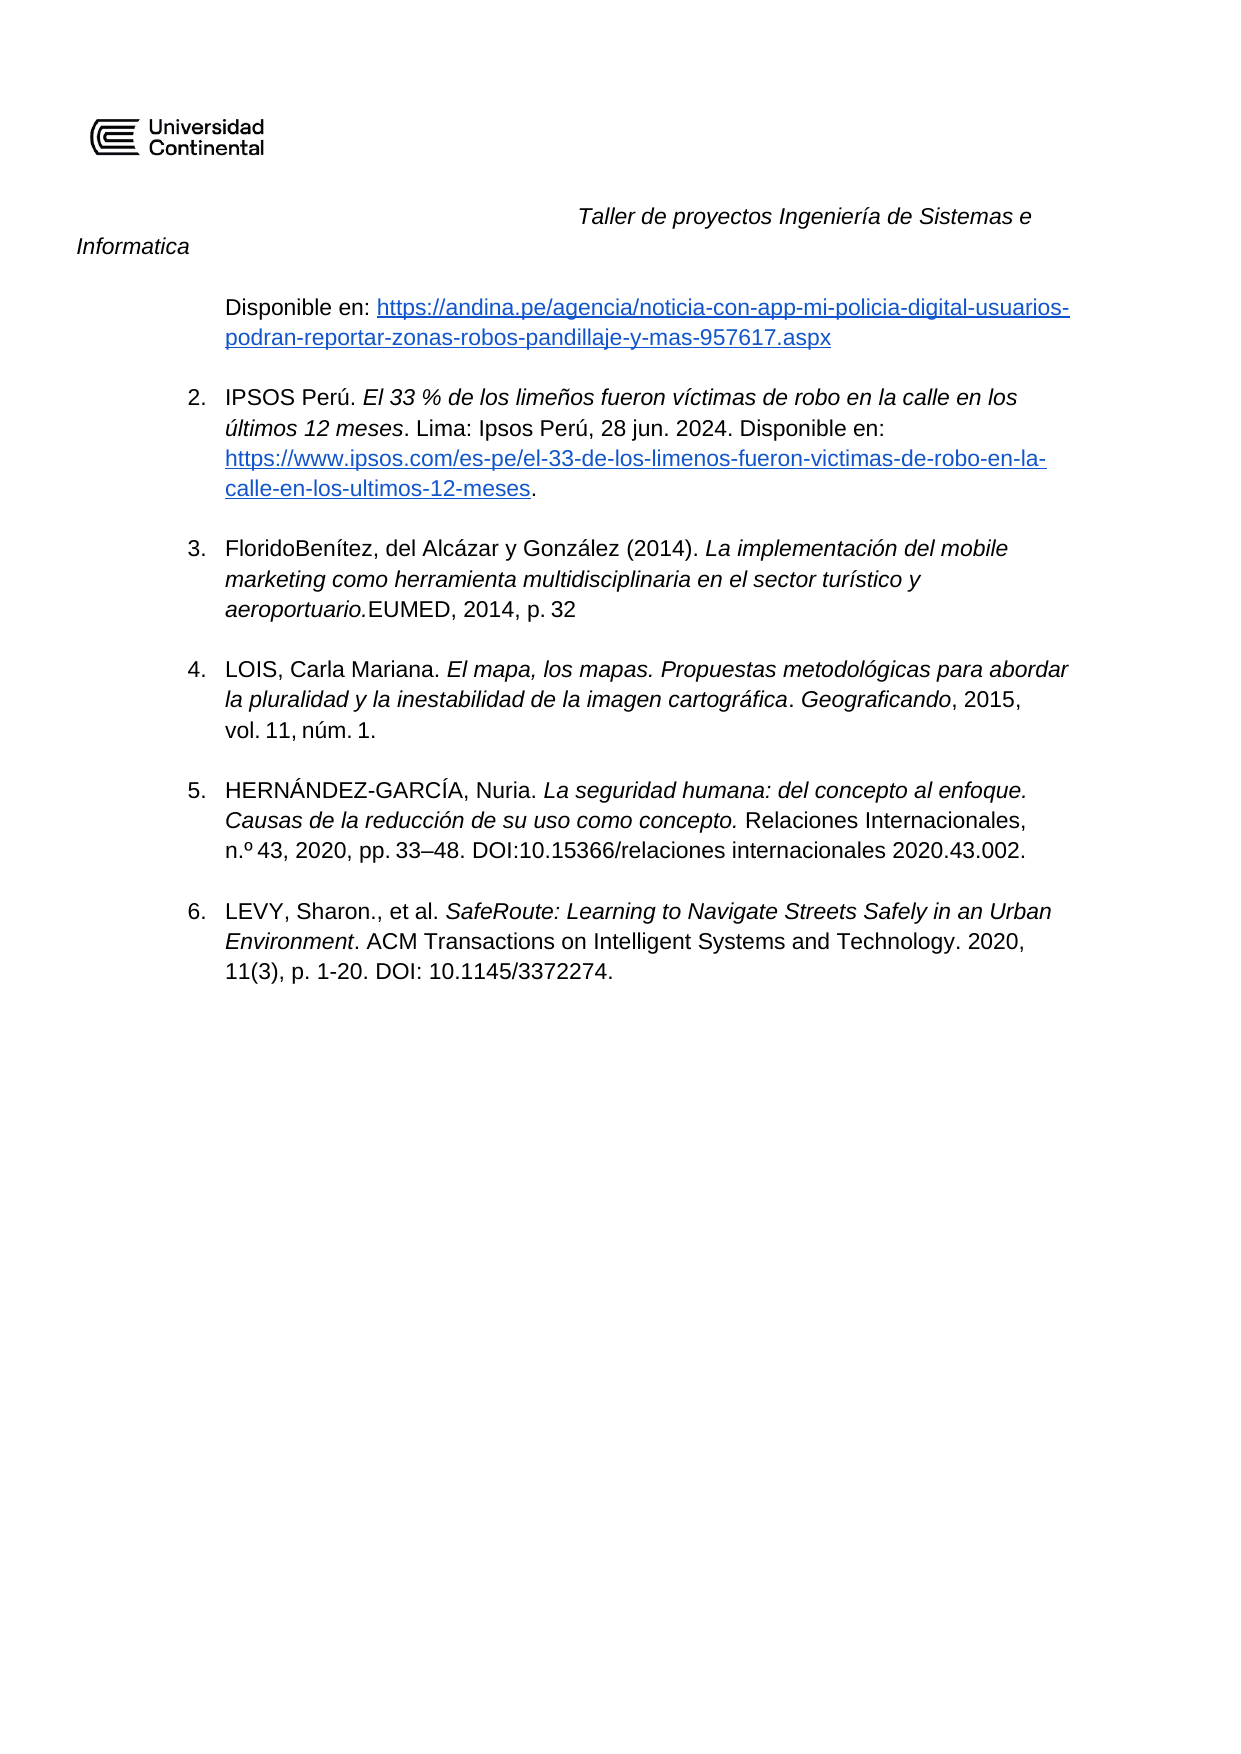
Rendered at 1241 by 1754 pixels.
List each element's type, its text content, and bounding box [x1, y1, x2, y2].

list LOIS, Carla Mariana. El mapa, los mapas. Propuestas metodológicas para abordar la pluralidad y la inestabilidad de la imagen cartográfica. Geograficando, 2015, vol. 11, núm. 1. [187, 656, 1090, 743]
picture [76, 75, 279, 200]
list LEVY, Sharon., et al. SafeRoute: Learning to Navigate Streets Safely in an Urban Environment. ACM Transactions on Intelligent Systems and Technology. 2020, 11(3), p. 1-20. DOI: 10.1145/3372274. [187, 898, 1090, 984]
list FloridoBenítez, del Alcázar y González (2014). La implementación del mobile marketing como herramienta multidisciplinaria en el sector turístico y aeroportuario.EUMED, 2014, p. 32 [187, 535, 1090, 622]
list IPSOS Perú. El 33 % de los limeños fueron víctimas de robo en la calle en los últimos 12 meses. Lima: Ipsos Perú, 28 jun. 2024. Disponible en: https://www.ipsos.com/es-pe/el-33-de-los-limenos-fueron-victimas-de-robo-en-la-calle-en-los-ultimos-12-meses. [187, 384, 1090, 501]
list HERNÁNDEZ‑GARCÍA, Nuria. La seguridad humana: del concepto al enfoque. Causas de la reducción de su uso como concepto. Relaciones Internacionales, n.º 43, 2020, pp. 33–48. DOI:10.15366/relaciones internacionales 2020.43.002. [187, 777, 1090, 864]
